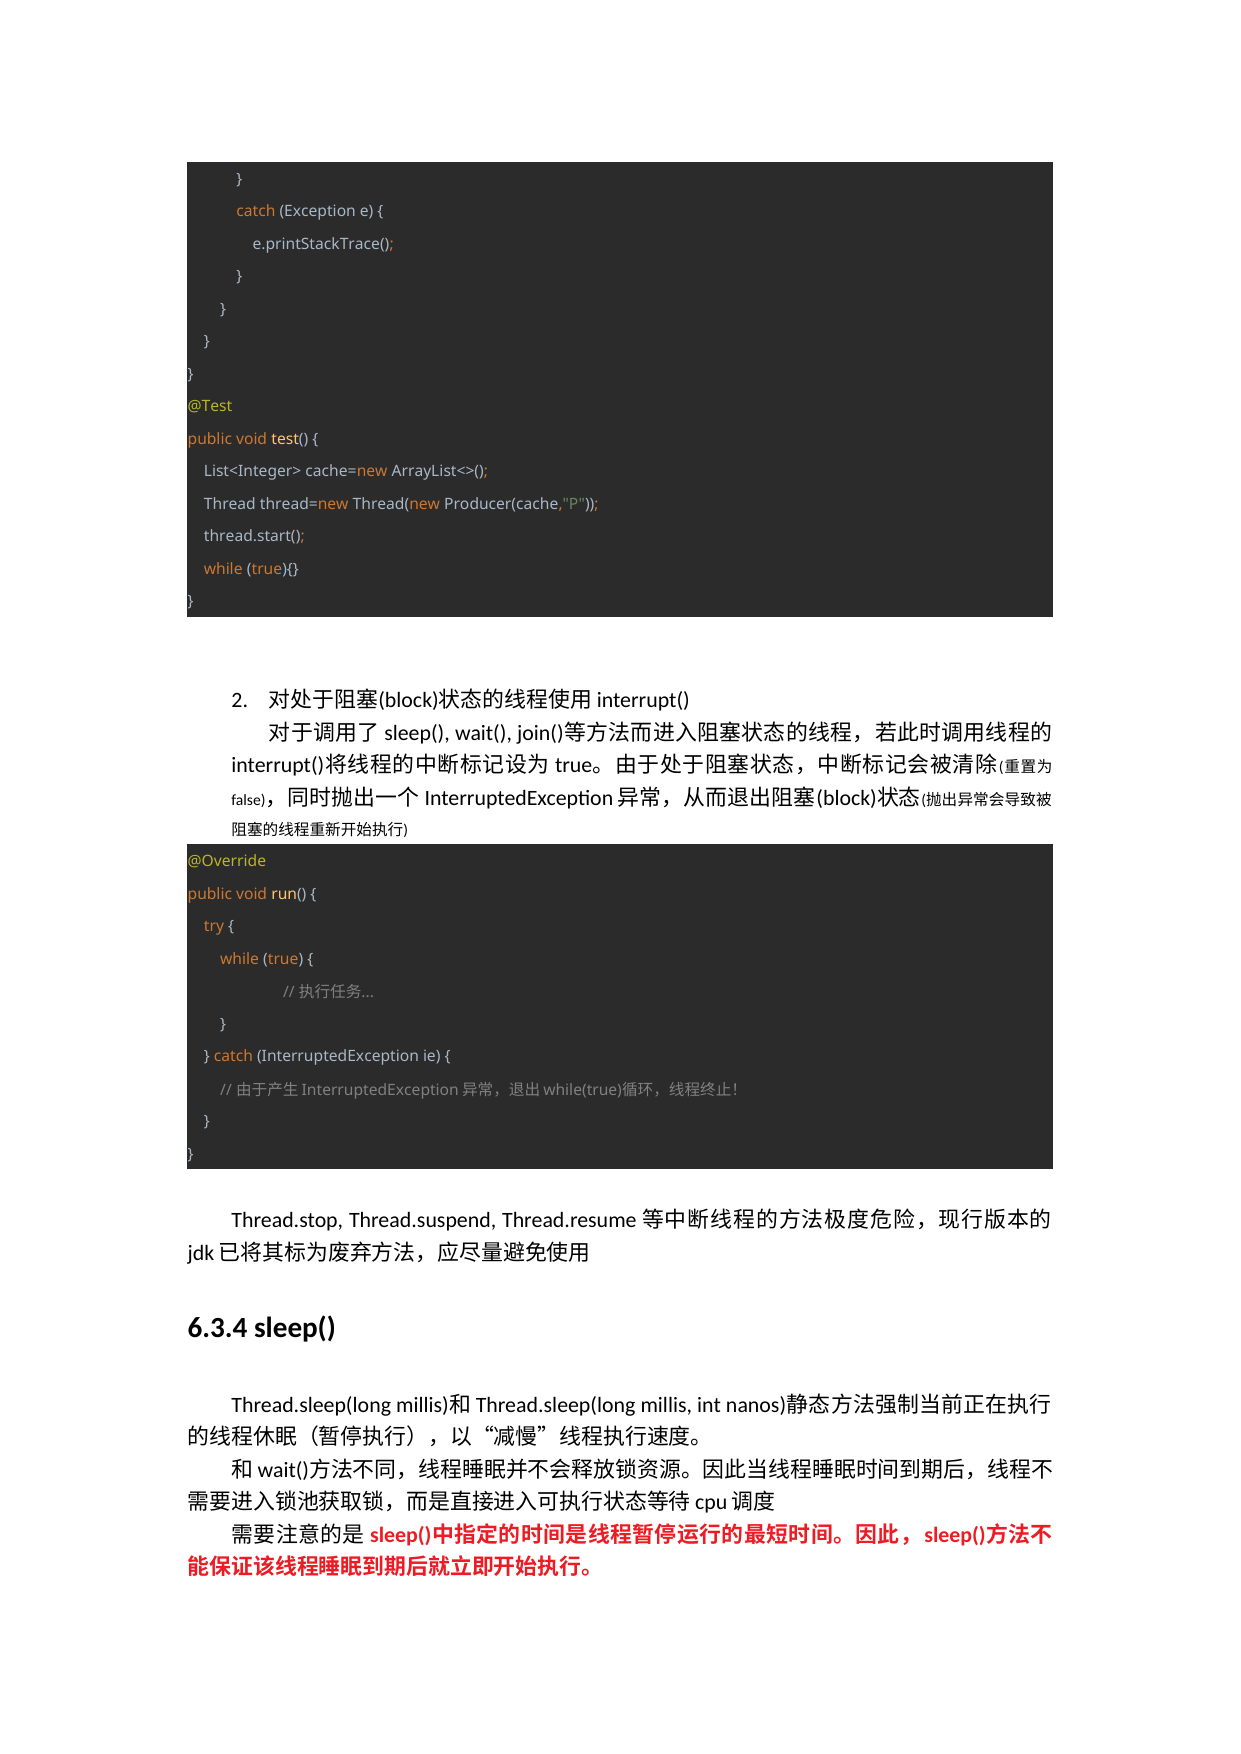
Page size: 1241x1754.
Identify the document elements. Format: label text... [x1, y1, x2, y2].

text 需要注意的是sleep()中指定的时间是线程暂停运行的最短时间。因此，sleep()方法不能保证该线程睡眠到期后就立即开始执行。 [187, 1516, 1053, 1581]
text @Test [187, 389, 1053, 422]
subtitle 6.3.4 sleep() [187, 1294, 1053, 1359]
text // 执行任务... } } catch (InterruptedException ie) { // 由于产生InterruptedException异常，退出while(true)循环，线程终止！ } } [187, 974, 1053, 1169]
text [187, 162, 1053, 389]
text Thread.sleep(long millis)和Thread.sleep(long millis, int nanos)静态方法强制当前正在执行的线程休眠（暂停执行），以“减慢”线程执行速度。 [187, 1386, 1053, 1451]
text @Override [187, 844, 1053, 877]
text public void run() { try { while (true) { [187, 877, 1053, 974]
text 和wait()方法不同，线程睡眠并不会释放锁资源。因此当线程睡眠时间到期后，线程不需要进入锁池获取锁，而是直接进入可执行状态等待cpu调度 [187, 1451, 1053, 1516]
list 对处于阻塞(block)状态的线程使用 interrupt() [231, 682, 1053, 714]
text 对于调用了sleep(), wait(), join()等方法而进入阻塞状态的线程，若此时调用线程的interrupt()将线程的中断标记设为true。由于处于阻塞状态，中断标记会被清除(重置为false)，同时抛出一个InterruptedException异常，从而退出阻塞(block)状态(抛出异常会导致被阻塞的线程重新开始执行) [231, 714, 1053, 844]
text public void test() { List<Integer> cache=new ArrayList<>(); Thread thread=new Thread(new Producer(cache,"P")); thread.start(); while (true){} } [187, 422, 1053, 617]
text Thread.stop, Thread.suspend, Thread.resume等中断线程的方法极度危险，现行版本的jdk已将其标为废弃方法，应尽量避免使用 [187, 1202, 1053, 1267]
